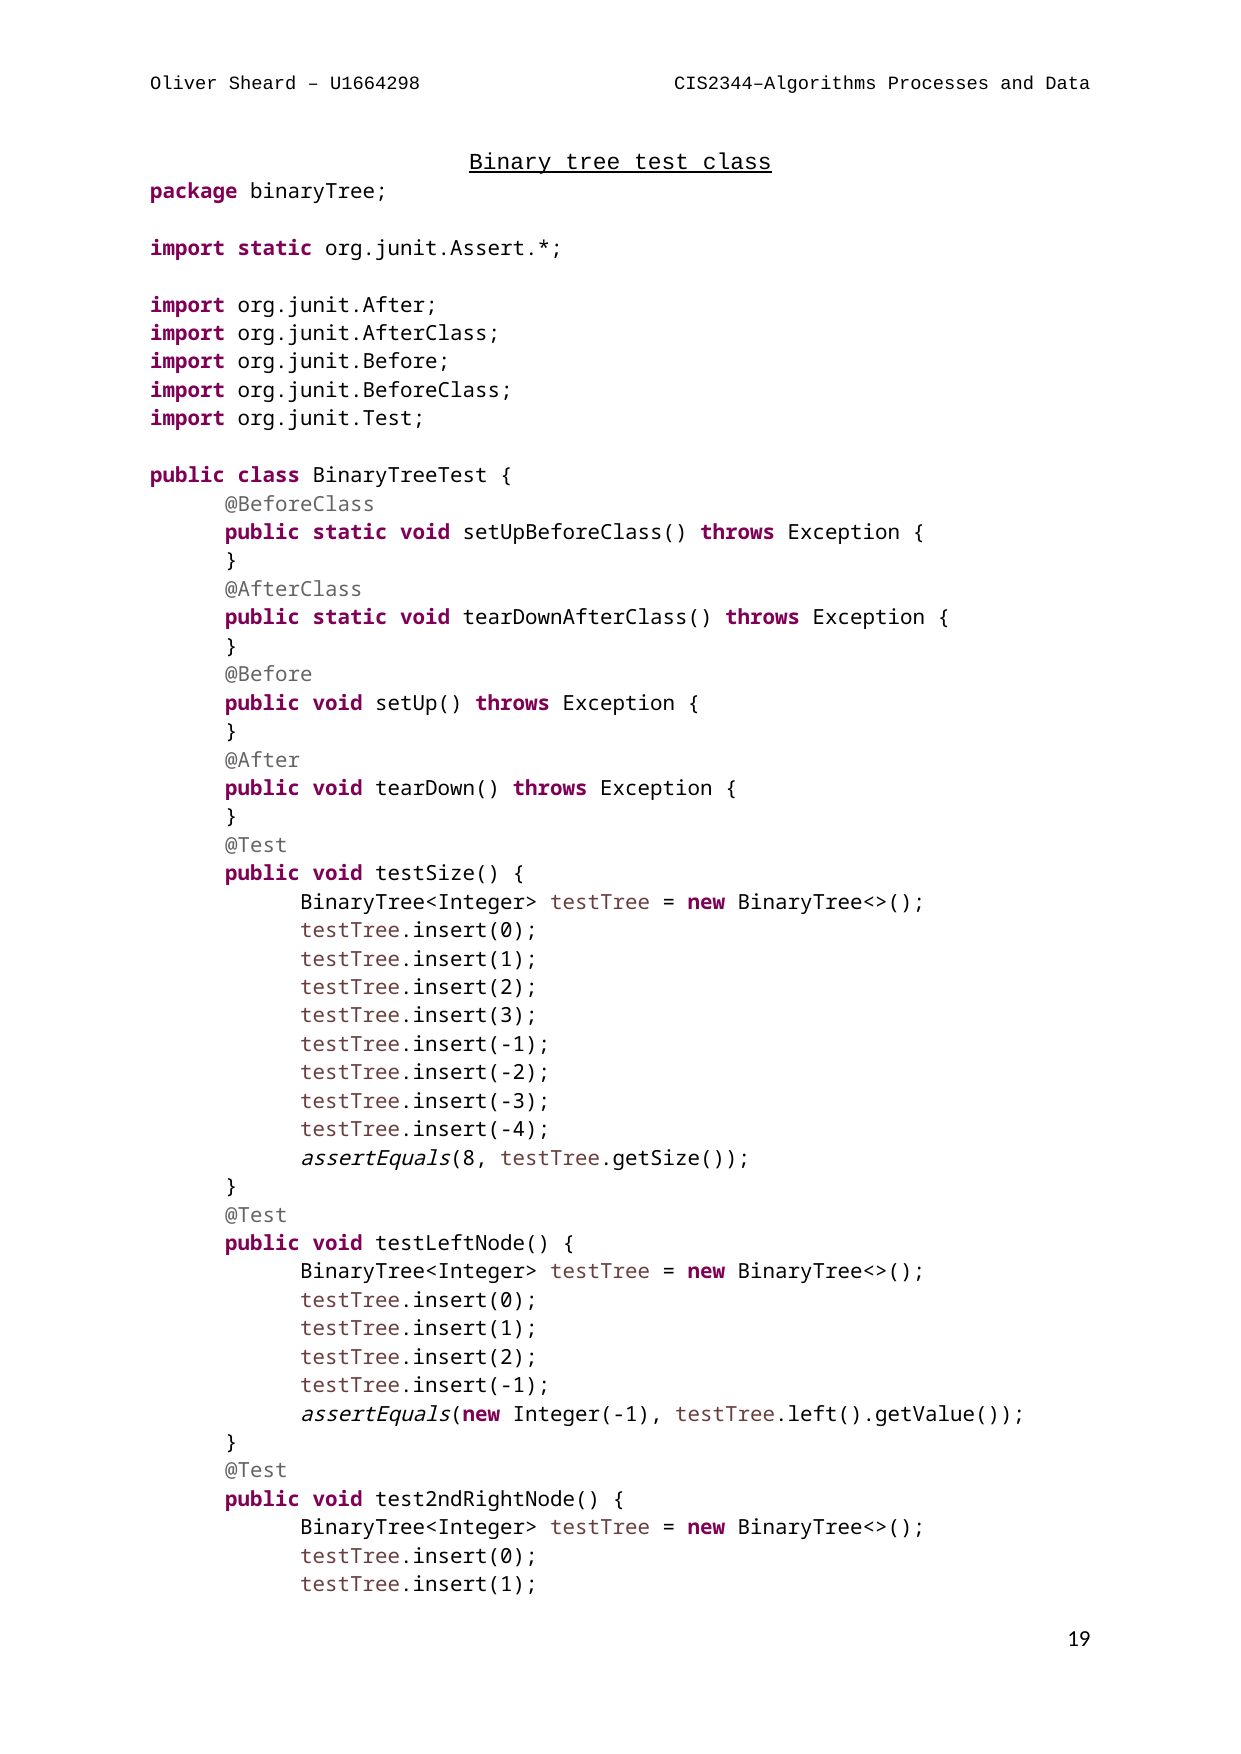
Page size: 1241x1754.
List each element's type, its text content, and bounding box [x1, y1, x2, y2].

text @Before [150, 659, 1090, 688]
text testTree.insert(-3); [150, 1086, 1090, 1114]
text testTree.insert(1); [150, 1569, 1090, 1598]
text @AfterClass [150, 574, 1090, 602]
text public void tearDown() throws Exception { [150, 773, 1090, 802]
text public static void tearDownAfterClass() throws Exception { [150, 602, 1090, 631]
text } [150, 1171, 1090, 1200]
text testTree.insert(1); [150, 1313, 1090, 1342]
text public class BinaryTreeTest { [150, 460, 1090, 489]
text testTree.insert(-1); [150, 1370, 1090, 1399]
text public void testSize() { [150, 858, 1090, 887]
text import org.junit.Test; [150, 403, 1090, 432]
text @Test [150, 830, 1090, 858]
text testTree.insert(3); [150, 1001, 1090, 1029]
text } [150, 716, 1090, 745]
text @BeforeClass [150, 489, 1090, 517]
text BinaryTree<Integer> testTree = new BinaryTree<>(); [150, 887, 1090, 915]
text testTree.insert(0); [150, 1285, 1090, 1313]
text testTree.insert(2); [150, 972, 1090, 1001]
text public static void setUpBeforeClass() throws Exception { [150, 517, 1090, 546]
text testTree.insert(-4); [150, 1114, 1090, 1143]
text public void testLeftNode() { [150, 1228, 1090, 1257]
text testTree.insert(0); [150, 915, 1090, 944]
text assertEquals(8, testTree.getSize()); [150, 1143, 1090, 1171]
text BinaryTree<Integer> testTree = new BinaryTree<>(); [150, 1512, 1090, 1541]
text testTree.insert(-1); [150, 1029, 1090, 1057]
text testTree.insert(-2); [150, 1057, 1090, 1086]
text testTree.insert(0); [150, 1541, 1090, 1569]
text @After [150, 745, 1090, 773]
text testTree.insert(2); [150, 1342, 1090, 1370]
text assertEquals(new Integer(-1), testTree.left().getValue()); [150, 1399, 1090, 1427]
text testTree.insert(1); [150, 944, 1090, 972]
text package binaryTree; [150, 176, 1090, 204]
text import org.junit.BeforeClass; [150, 375, 1090, 403]
text BinaryTree<Integer> testTree = new BinaryTree<>(); [150, 1257, 1090, 1285]
text } [150, 1427, 1090, 1456]
text @Test [150, 1456, 1090, 1484]
text } [150, 802, 1090, 830]
text import org.junit.After; [150, 290, 1090, 318]
text Binary tree test class [150, 150, 1090, 176]
text import org.junit.AfterClass; [150, 318, 1090, 347]
text public void test2ndRightNode() { [150, 1484, 1090, 1512]
text public void setUp() throws Exception { [150, 688, 1090, 716]
text } [150, 631, 1090, 659]
text import org.junit.Before; [150, 347, 1090, 375]
text @Test [150, 1200, 1090, 1228]
text import static org.junit.Assert.*; [150, 233, 1090, 261]
text } [150, 546, 1090, 574]
